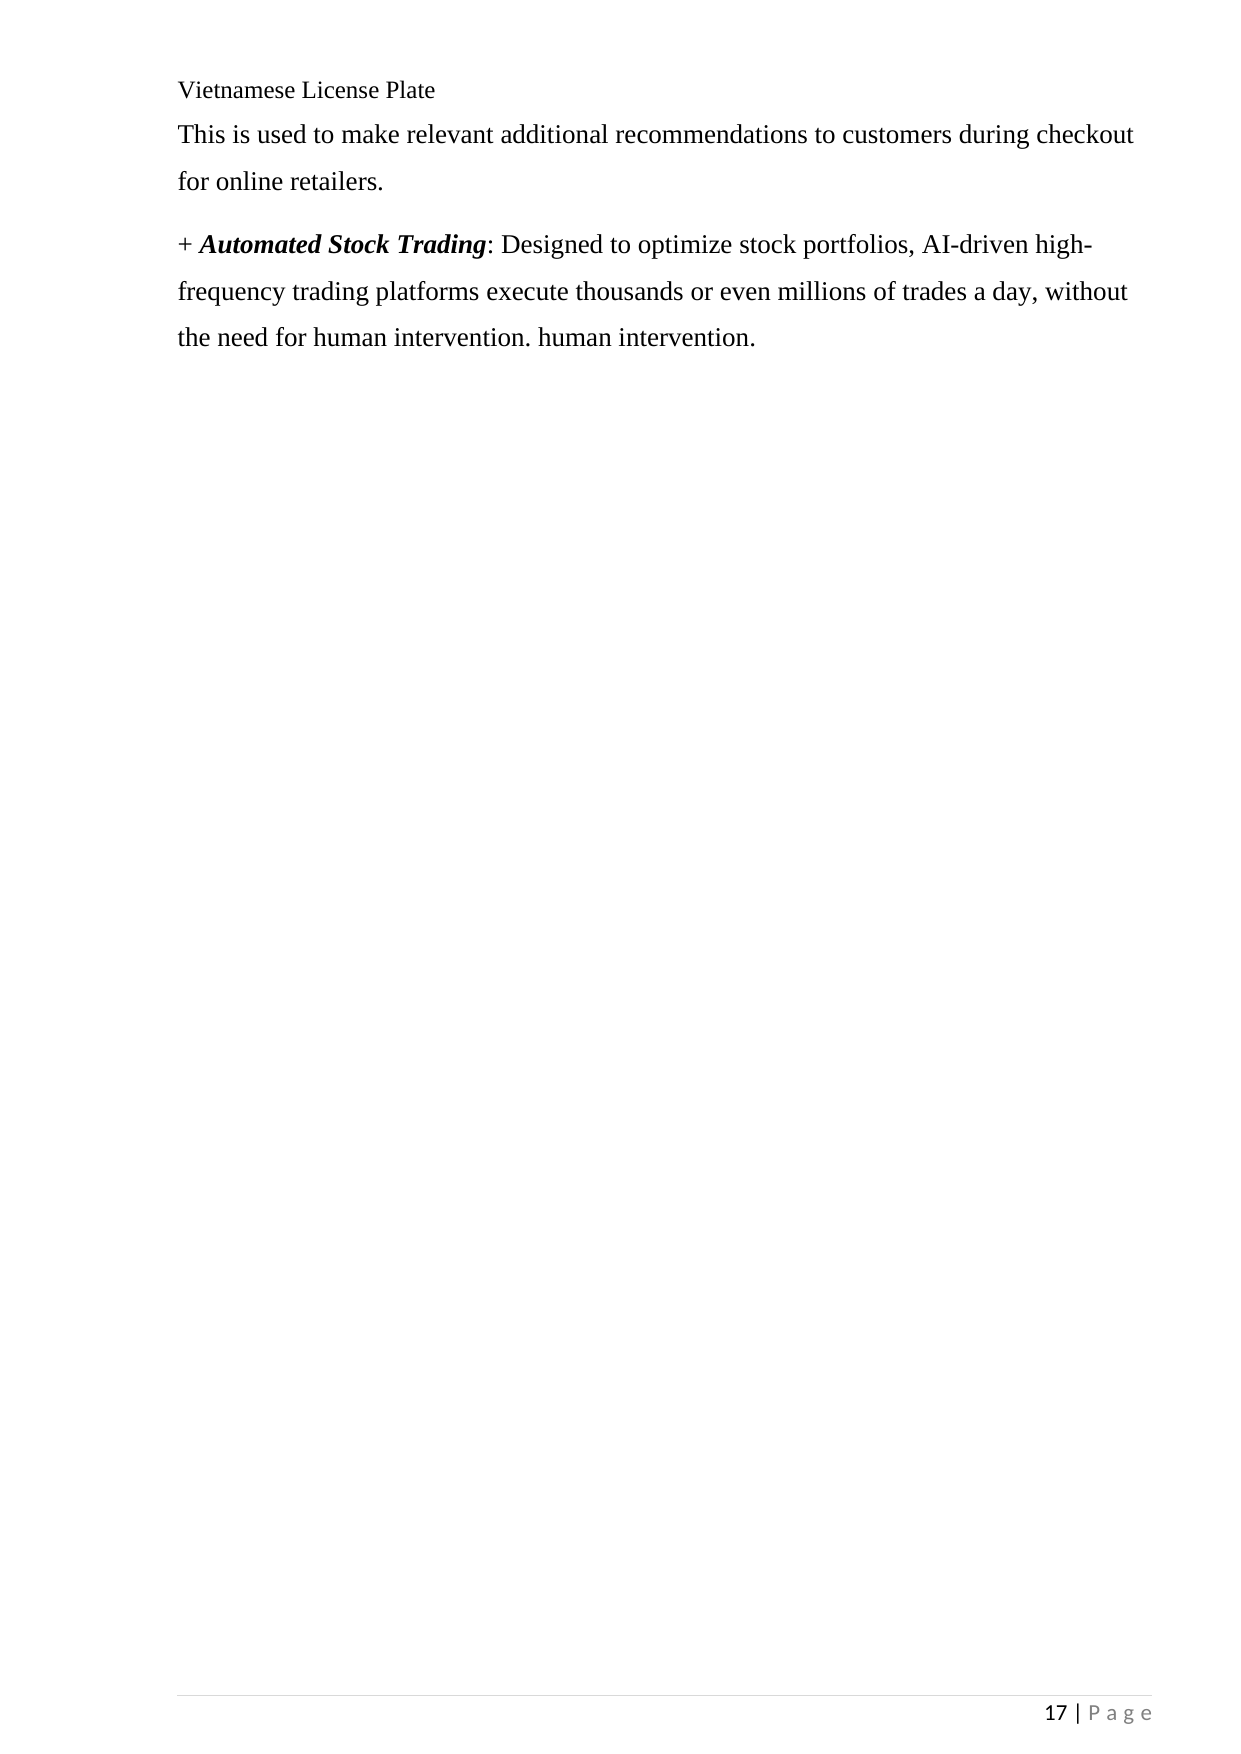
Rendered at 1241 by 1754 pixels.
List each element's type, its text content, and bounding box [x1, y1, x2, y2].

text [177, 118, 1152, 196]
text + Automated Stock Trading: Designed to optimize stock portfolios, AI-driven high-frequency trading platforms execute thousands or even millions of trades a day, without the need for human intervention. human intervention. [177, 228, 1152, 353]
